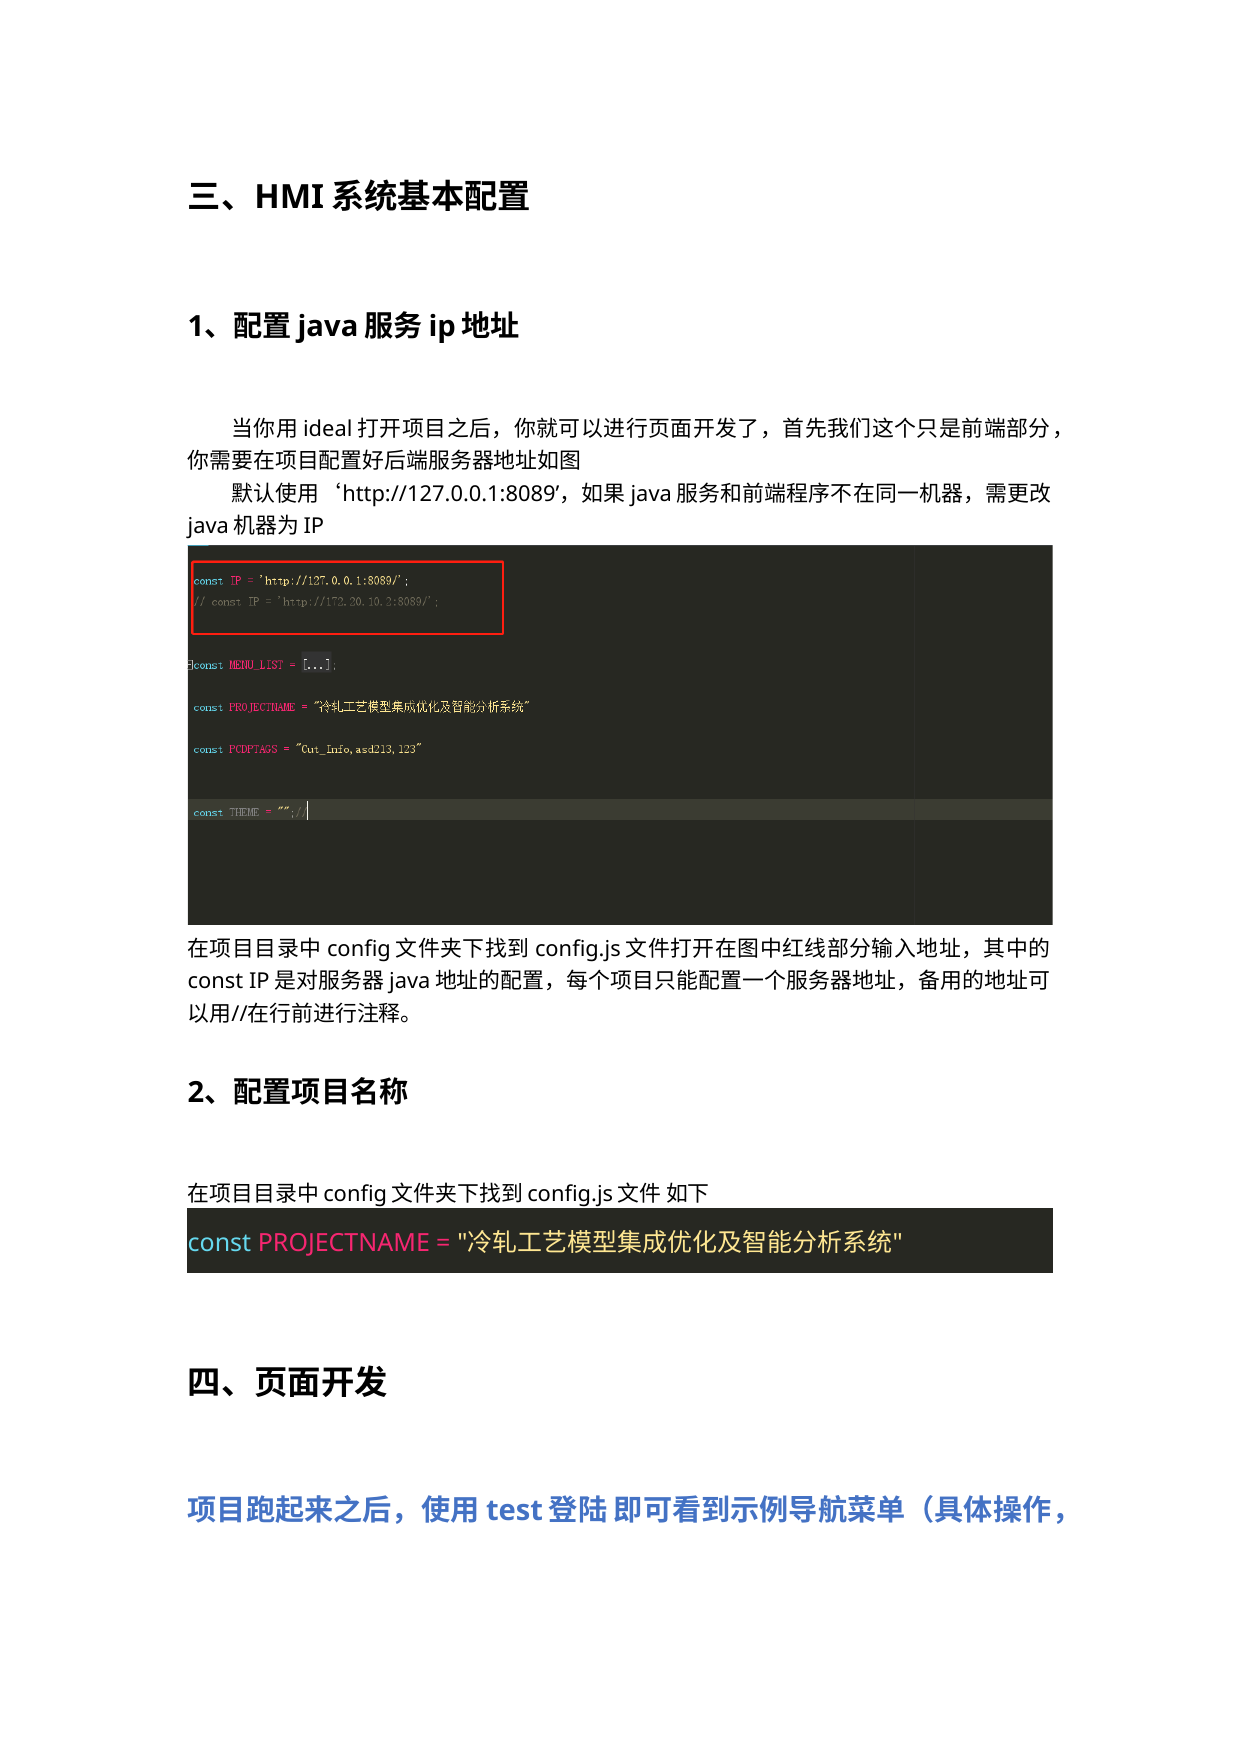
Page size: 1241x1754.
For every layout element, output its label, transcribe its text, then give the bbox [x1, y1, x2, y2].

subtitle 1、配置java服务ip地址 [187, 291, 1053, 356]
text 默认使用‘http://127.0.0.1:8089’，如果java服务和前端程序不在同一机器，需更改java机器为IP [187, 475, 1053, 540]
text const PROJECTNAME = "冷轧工艺模型集成优化及智能分析系统" [187, 1208, 1053, 1273]
text 当你用ideal打开项目之后，你就可以进行页面开发了，首先我们这个只是前端部分，你需要在项目配置好后端服务器地址如图 [187, 410, 1053, 475]
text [187, 1475, 1053, 1540]
text 在项目目录中config文件夹下找到config.js文件打开在图中红线部分输入地址，其中的const IP是对服务器java地址的配置，每个项目只能配置一个服务器地址，备用的地址可以用//在行前进行注释。 [187, 930, 1053, 1028]
picture [187, 545, 1053, 925]
text 在项目目录中config文件夹下找到config.js文件 如下 [187, 1176, 1053, 1208]
subtitle 四、页面开发 [187, 1348, 1053, 1413]
subtitle 2、配置项目名称 [187, 1057, 1053, 1122]
subtitle 三、HMI系统基本配置 [187, 162, 1053, 227]
